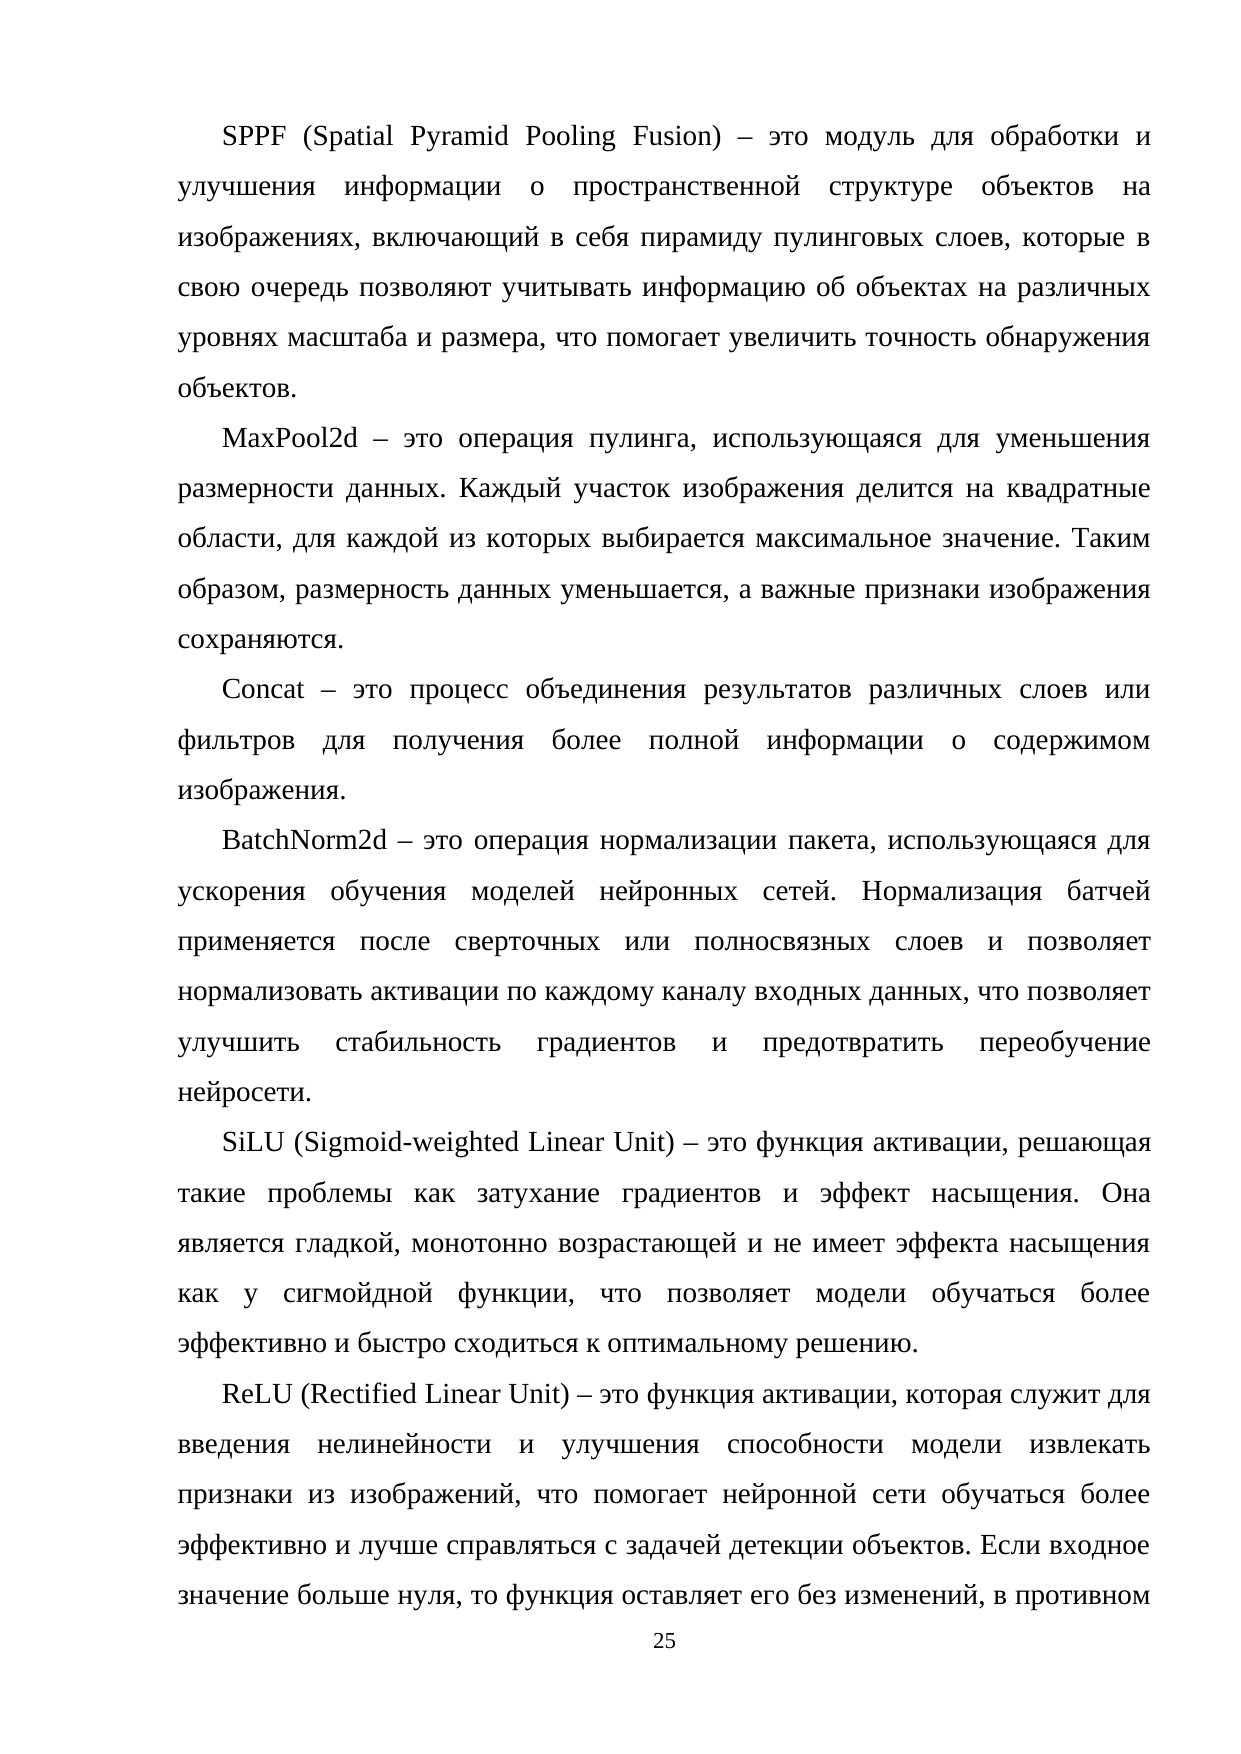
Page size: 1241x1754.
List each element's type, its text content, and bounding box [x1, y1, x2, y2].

text MaxPool2d – это операция пулинга, использующаяся для уменьшения размерности данных. Каждый участок изображения делится на квадратные области, для каждой из которых выбирается максимальное значение. Таким образом, размерность данных уменьшается, а важные признаки изображения сохраняются. [177, 420, 1152, 655]
text SPPF (Spatial Pyramid Pooling Fusion) – это модуль для обработки и улучшения информации о пространственной структуре объектов на изображениях, включающий в себя пирамиду пулинговых слоев, которые в свою очередь позволяют учитывать информацию об объектах на различных уровнях масштаба и размера, что помогает увеличить точность обнаружения объектов. [177, 118, 1152, 403]
text Concat – это процесс объединения результатов различных слоев или фильтров для получения более полной информации о содержимом изображения. [177, 672, 1152, 806]
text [177, 1376, 1152, 1611]
text SiLU (Sigmoid-weighted Linear Unit) – это функция активации, решающая такие проблемы как затухание градиентов и эффект насыщения. Она является гладкой, монотонно возрастающей и не имеет эффекта насыщения как у сигмойдной функции, что позволяет модели обучаться более эффективно и быстро сходиться к оптимальному решению. [177, 1124, 1152, 1359]
text BatchNorm2d – это операция нормализации пакета, использующаяся для ускорения обучения моделей нейронных сетей. Нормализация батчей применяется после сверточных или полносвязных слоев и позволяет нормализовать активации по каждому каналу входных данных, что позволяет улучшить стабильность градиентов и предотвратить переобучение нейросети. [177, 822, 1152, 1108]
